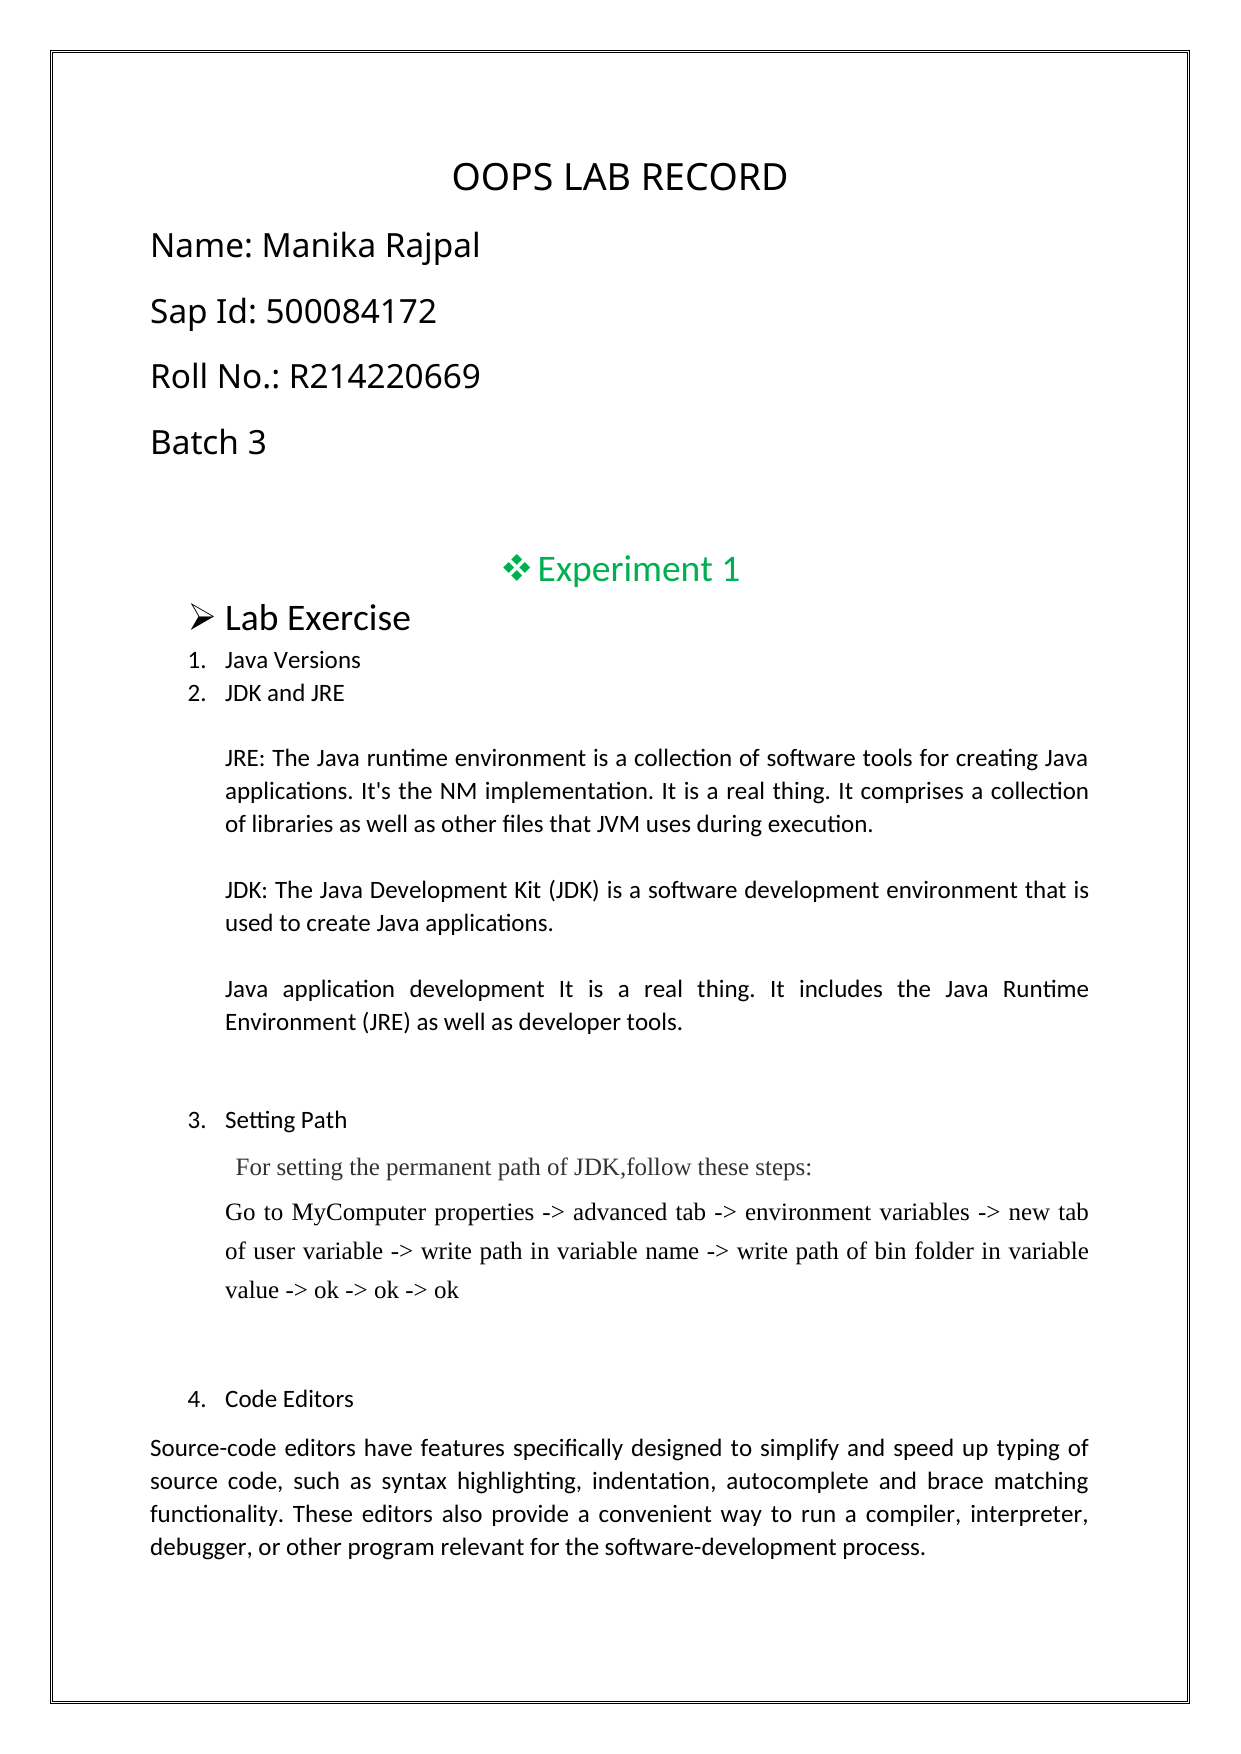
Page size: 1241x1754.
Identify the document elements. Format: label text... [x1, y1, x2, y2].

list Java Versions [187, 644, 1090, 674]
text OOPS LAB RECORD [150, 150, 1090, 201]
text Roll No.: R214220669 [150, 353, 1090, 398]
list Code Editors [187, 1383, 1090, 1413]
text Name: Manika Rajpal [150, 222, 1090, 267]
text Source-code editors have features specifically designed to simplify and speed up typing of source code, such as syntax highlighting, indentation, autocomplete and brace matching functionality. These editors also provide a convenient way to run a compiler, interpreter, debugger, or other program relevant for the software-development process. [150, 1432, 1090, 1562]
text Batch 3 [150, 419, 1090, 464]
list JDK: The Java Development Kit (JDK) is a software development environment that is used to create Java applications. [225, 874, 1090, 938]
text Sap Id: 500084172 [150, 287, 1090, 333]
list JDK and JRE [187, 677, 1090, 707]
list Lab Exercise [187, 594, 1090, 640]
list Experiment 1 [150, 545, 1090, 591]
list Java application development It is a real thing. It includes the Java Runtime Environment (JRE) as well as developer tools. [225, 973, 1090, 1036]
list JRE: The Java runtime environment is a collection of software tools for creating Java applications. It's the NM implementation. It is a real thing. It comprises a collection of libraries as well as other files that JVM uses during execution. [225, 743, 1090, 839]
text Go to MyComputer properties -> advanced tab -> environment variables -> new tab of user variable -> write path in variable name -> write path of bin folder in variable value -> ok -> ok -> ok [225, 1187, 1090, 1304]
list Setting Path [187, 1105, 1090, 1135]
text For setting the permanent path of JDK,follow these steps: [150, 1154, 1090, 1181]
